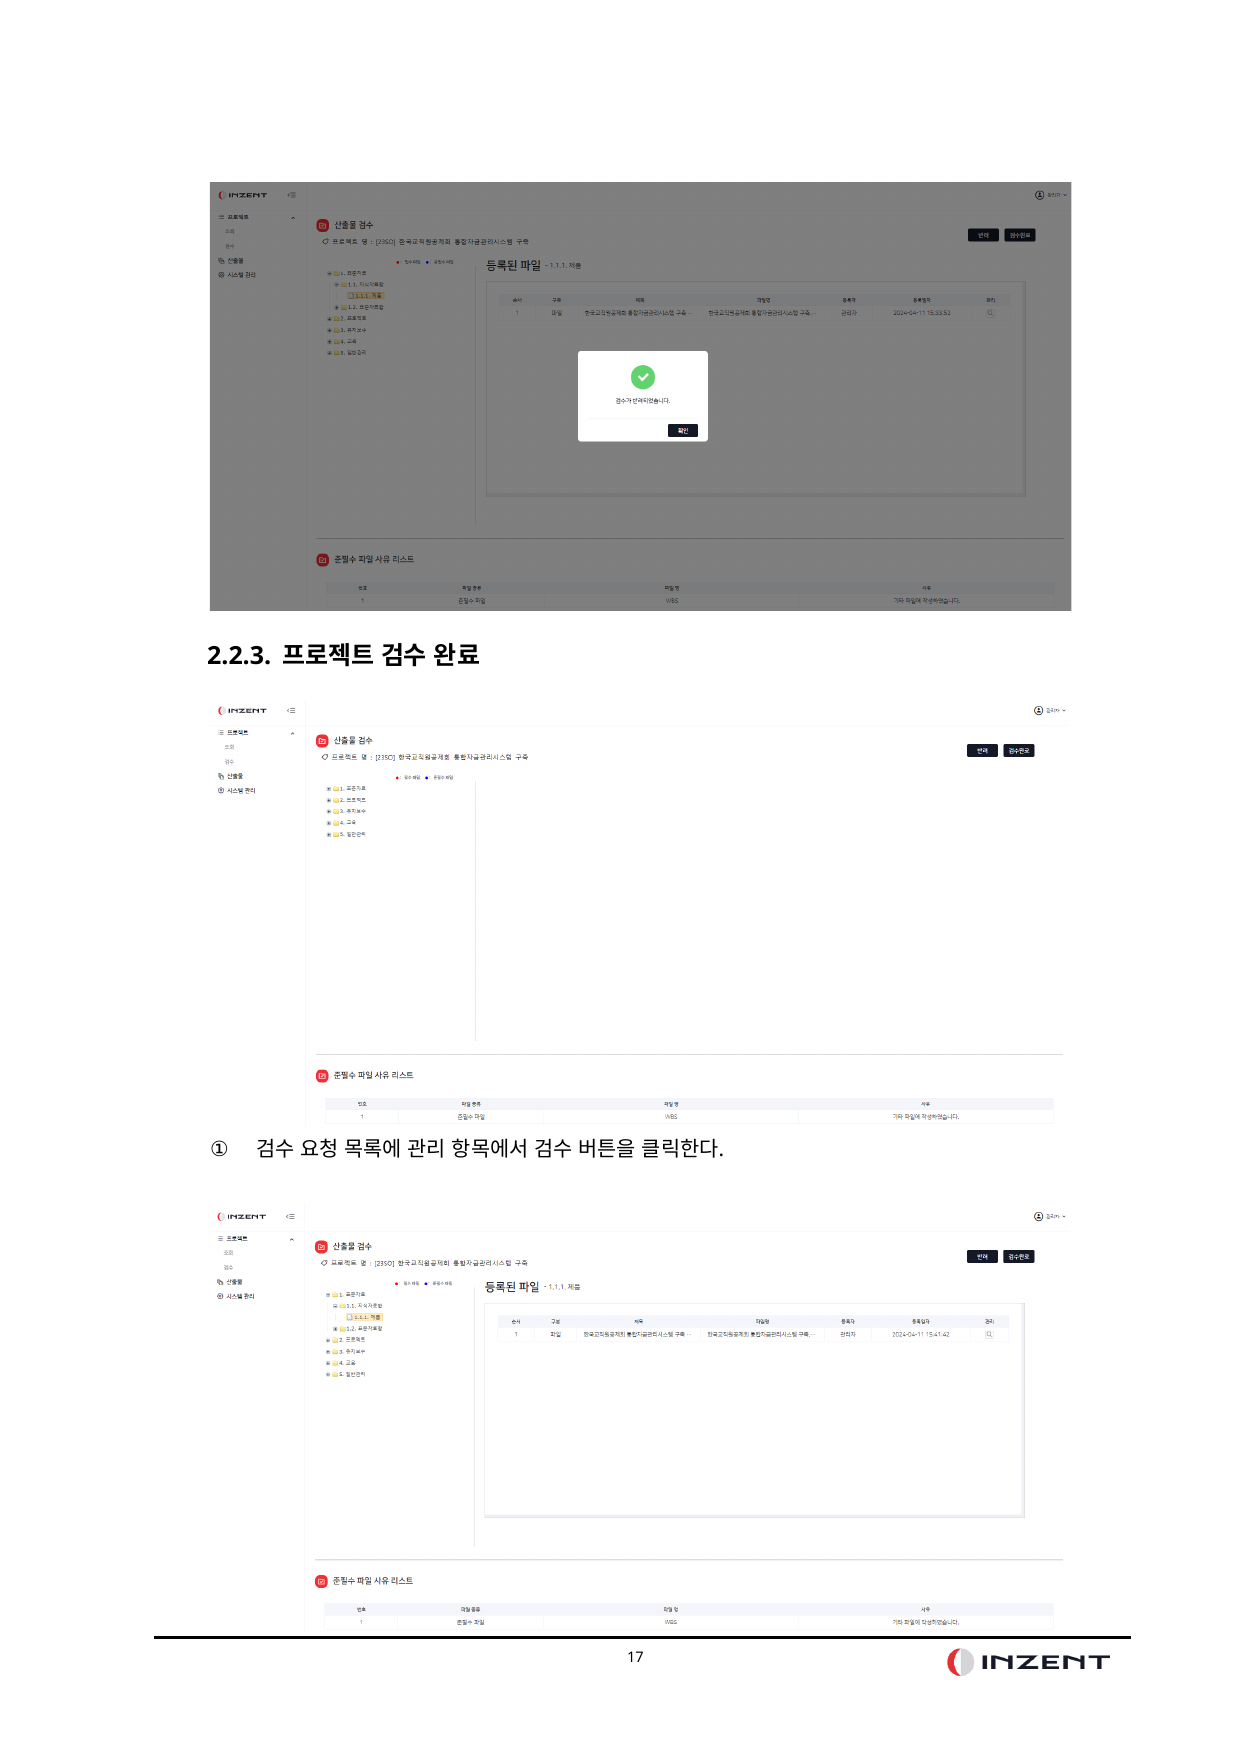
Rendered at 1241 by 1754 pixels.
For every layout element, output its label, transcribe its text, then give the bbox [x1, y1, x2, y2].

subtitle 프로젝트 검수 완료 [207, 636, 1166, 672]
picture [937, 1646, 1120, 1678]
picture [209, 698, 1070, 1127]
list 검수 요청 목록에 관리 항목에서 검수 버튼을 클릭한다. [210, 1132, 1166, 1163]
picture [209, 1203, 1070, 1632]
picture [209, 182, 1072, 611]
